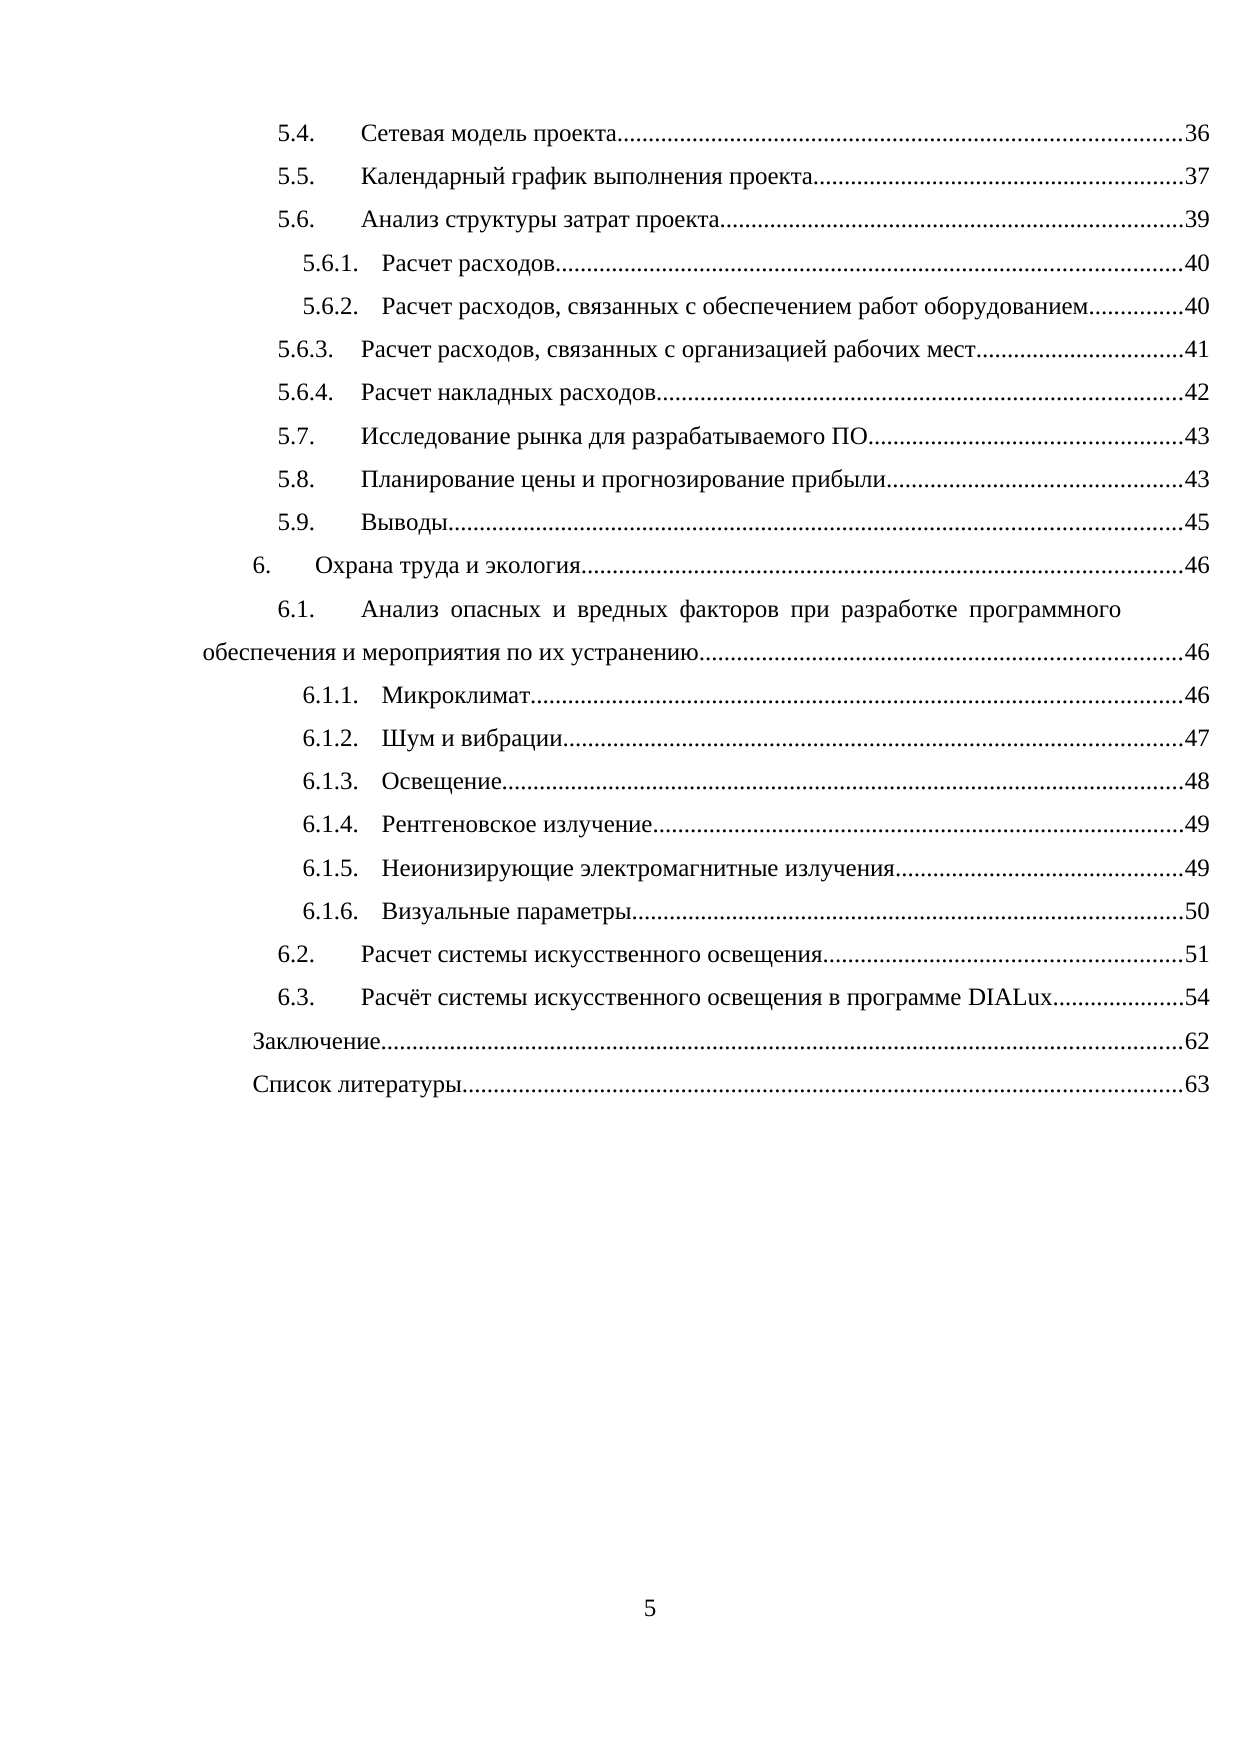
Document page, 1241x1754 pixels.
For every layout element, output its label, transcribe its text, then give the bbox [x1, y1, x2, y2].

text Заключение 62 [177, 1026, 1122, 1054]
text 6.3. Расчёт системы искусственного освещения в программе DIALux 54 [202, 982, 1122, 1011]
text 5.6.1. Расчет расходов 40 [227, 248, 1122, 277]
text Список литературы 63 [177, 1069, 1122, 1098]
text 6.1.2. Шум и вибрации 47 [227, 723, 1122, 752]
text 5.7. Исследование рынка для разрабатываемого ПО 43 [202, 421, 1122, 449]
text 5.5. Календарный график выполнения проекта. 37 [202, 161, 1122, 190]
text 6.1.4. Рентгеновское излучение 49 [227, 809, 1122, 838]
text 5.6.3. Расчет расходов, связанных с организацией рабочих мест 41 [202, 334, 1122, 363]
text 5.4. Сетевая модель проекта 36 [202, 118, 1122, 147]
text 5.8. Планирование цены и прогнозирование прибыли 43 [202, 464, 1122, 493]
text 5.6. Анализ структуры затрат проекта 39 [202, 204, 1122, 233]
text 6.1.6. Визуальные параметры 50 [227, 896, 1122, 925]
text 5.9. Выводы 45 [202, 507, 1122, 536]
text 6.1.1. Микроклимат 46 [227, 680, 1122, 709]
text 6.1.5. Неионизирующие электромагнитные излучения 49 [227, 853, 1122, 882]
text 6.1. Анализ опасных и вредных факторов при разработке программного обеспечения и мероприятия по их устранению 46 [202, 594, 1122, 666]
text 6.1.3. Освещение 48 [227, 766, 1122, 795]
text 5.6.4. Расчет накладных расходов 42 [202, 377, 1122, 406]
text 5.6.2. Расчет расходов, связанных с обеспечением работ оборудованием 40 [227, 291, 1122, 320]
text 6. Охрана труда и экология 46 [177, 550, 1122, 579]
text 6.2. Расчет системы искусственного освещения 51 [202, 939, 1122, 968]
